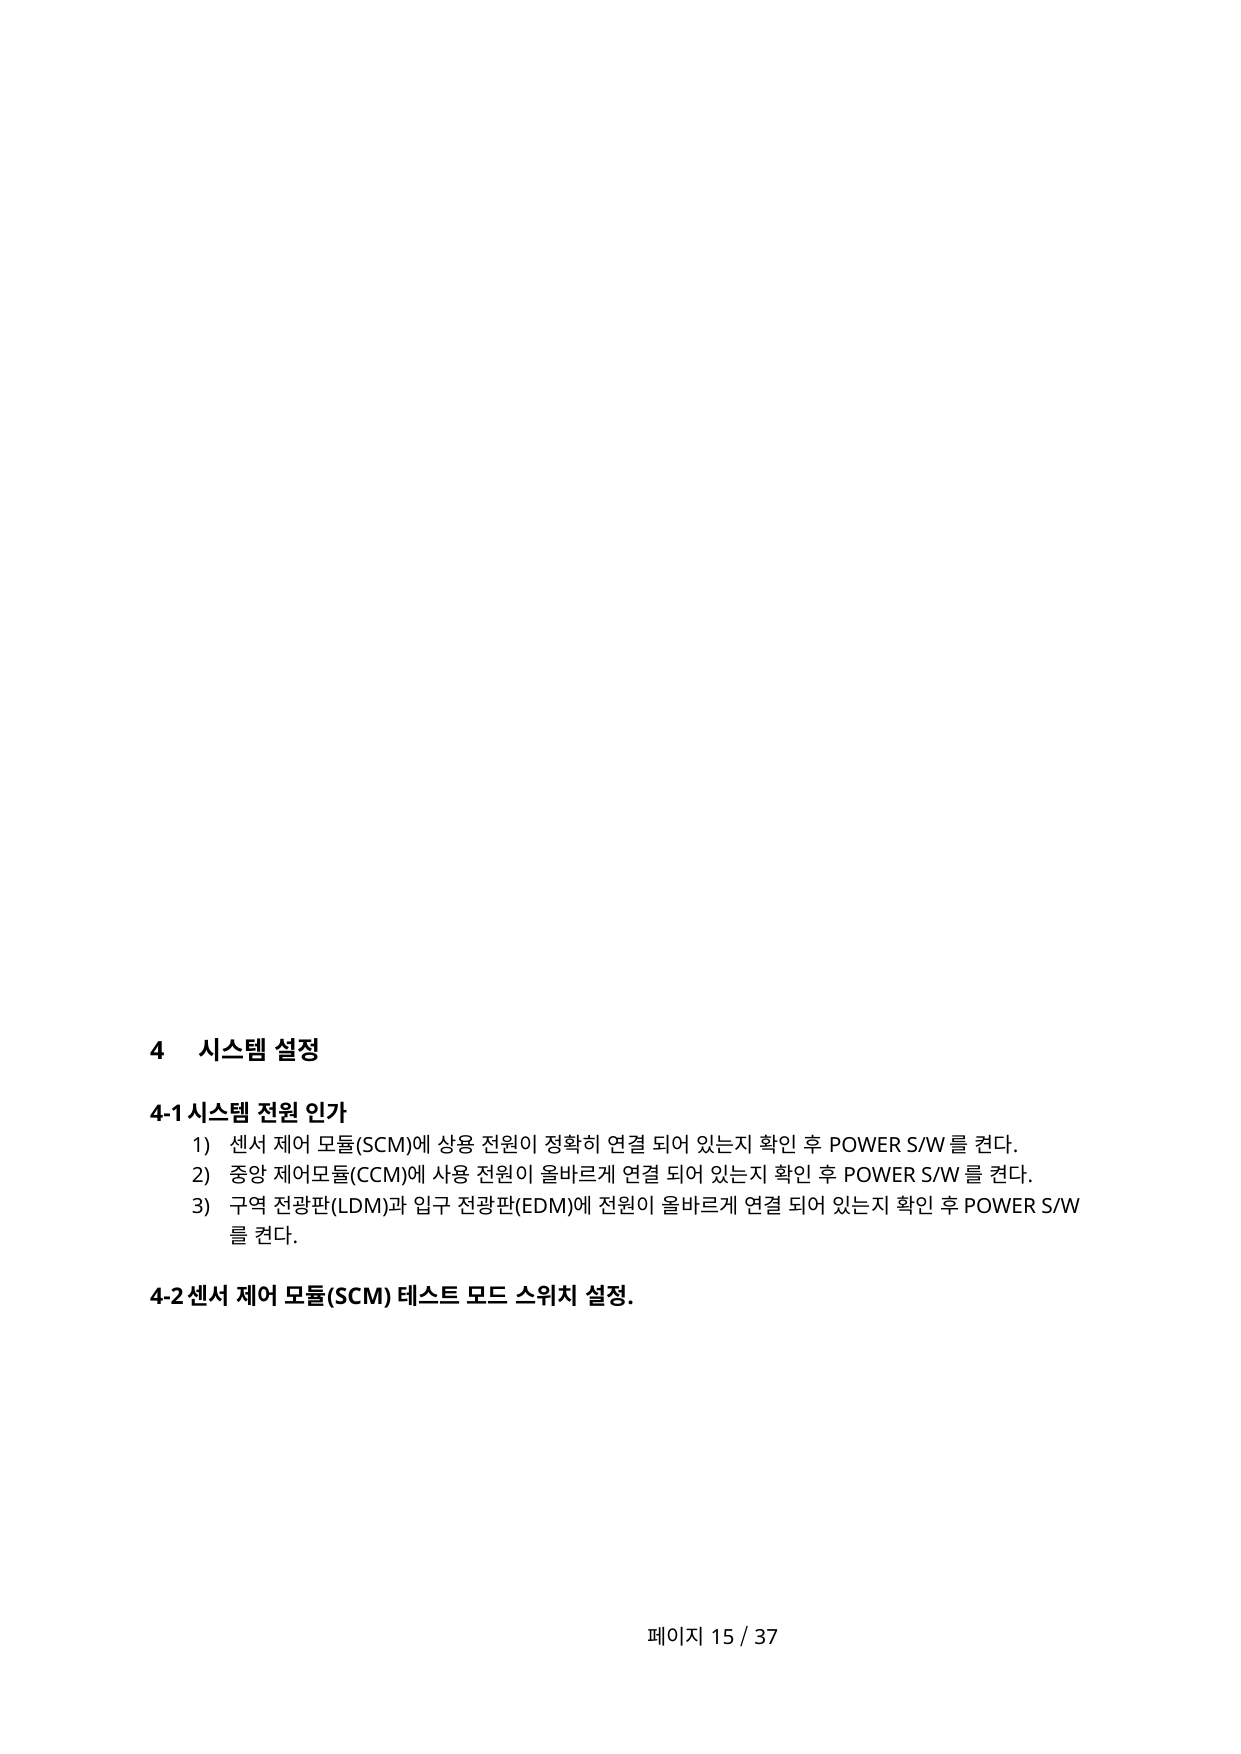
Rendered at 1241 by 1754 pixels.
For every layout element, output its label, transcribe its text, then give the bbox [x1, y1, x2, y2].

subtitle 센서 제어 모듈(SCM) 테스트 모드 스위치 설정. [150, 1278, 1090, 1311]
subtitle 시스템 전원 인가 [150, 1095, 1090, 1128]
subtitle 시스템 설정 [150, 1030, 1090, 1067]
list 센서 제어 모듈(SCM)에 상용 전원이 정확히 연결 되어 있는지 확인 후 POWER S/W를 켠다. [192, 1128, 1090, 1159]
list 중앙 제어모듈(CCM)에 사용 전원이 올바르게 연결 되어 있는지 확인 후 POWER S/W를 켠다. [192, 1159, 1090, 1189]
list 구역 전광판(LDM)과 입구 전광판(EDM)에 전원이 올바르게 연결 되어 있는지 확인 후POWER S/W를 켠다. [192, 1189, 1090, 1249]
